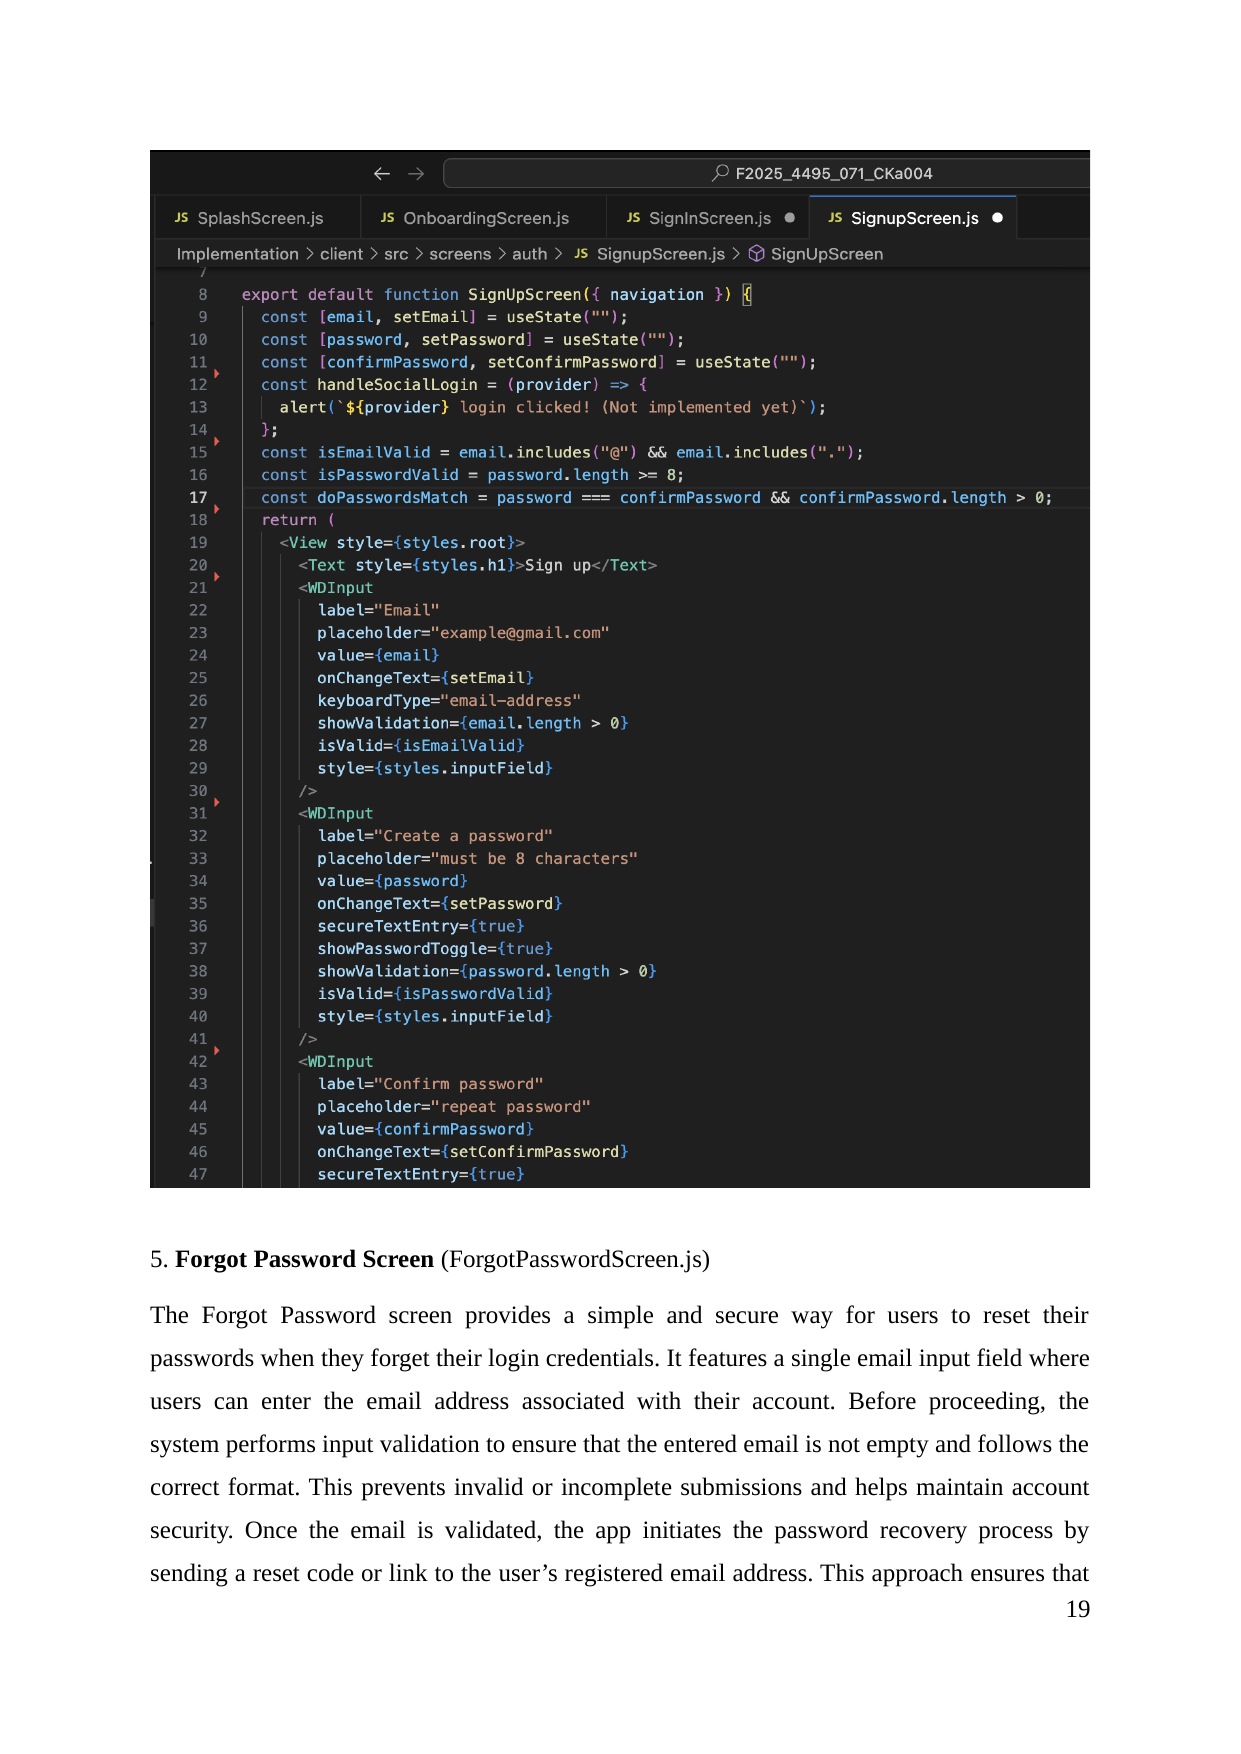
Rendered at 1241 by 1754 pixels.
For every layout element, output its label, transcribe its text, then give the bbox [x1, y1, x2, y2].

picture [150, 150, 1091, 1188]
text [150, 1300, 1090, 1587]
text 5. Forgot Password Screen (ForgotPasswordScreen.js) [150, 1244, 1090, 1272]
